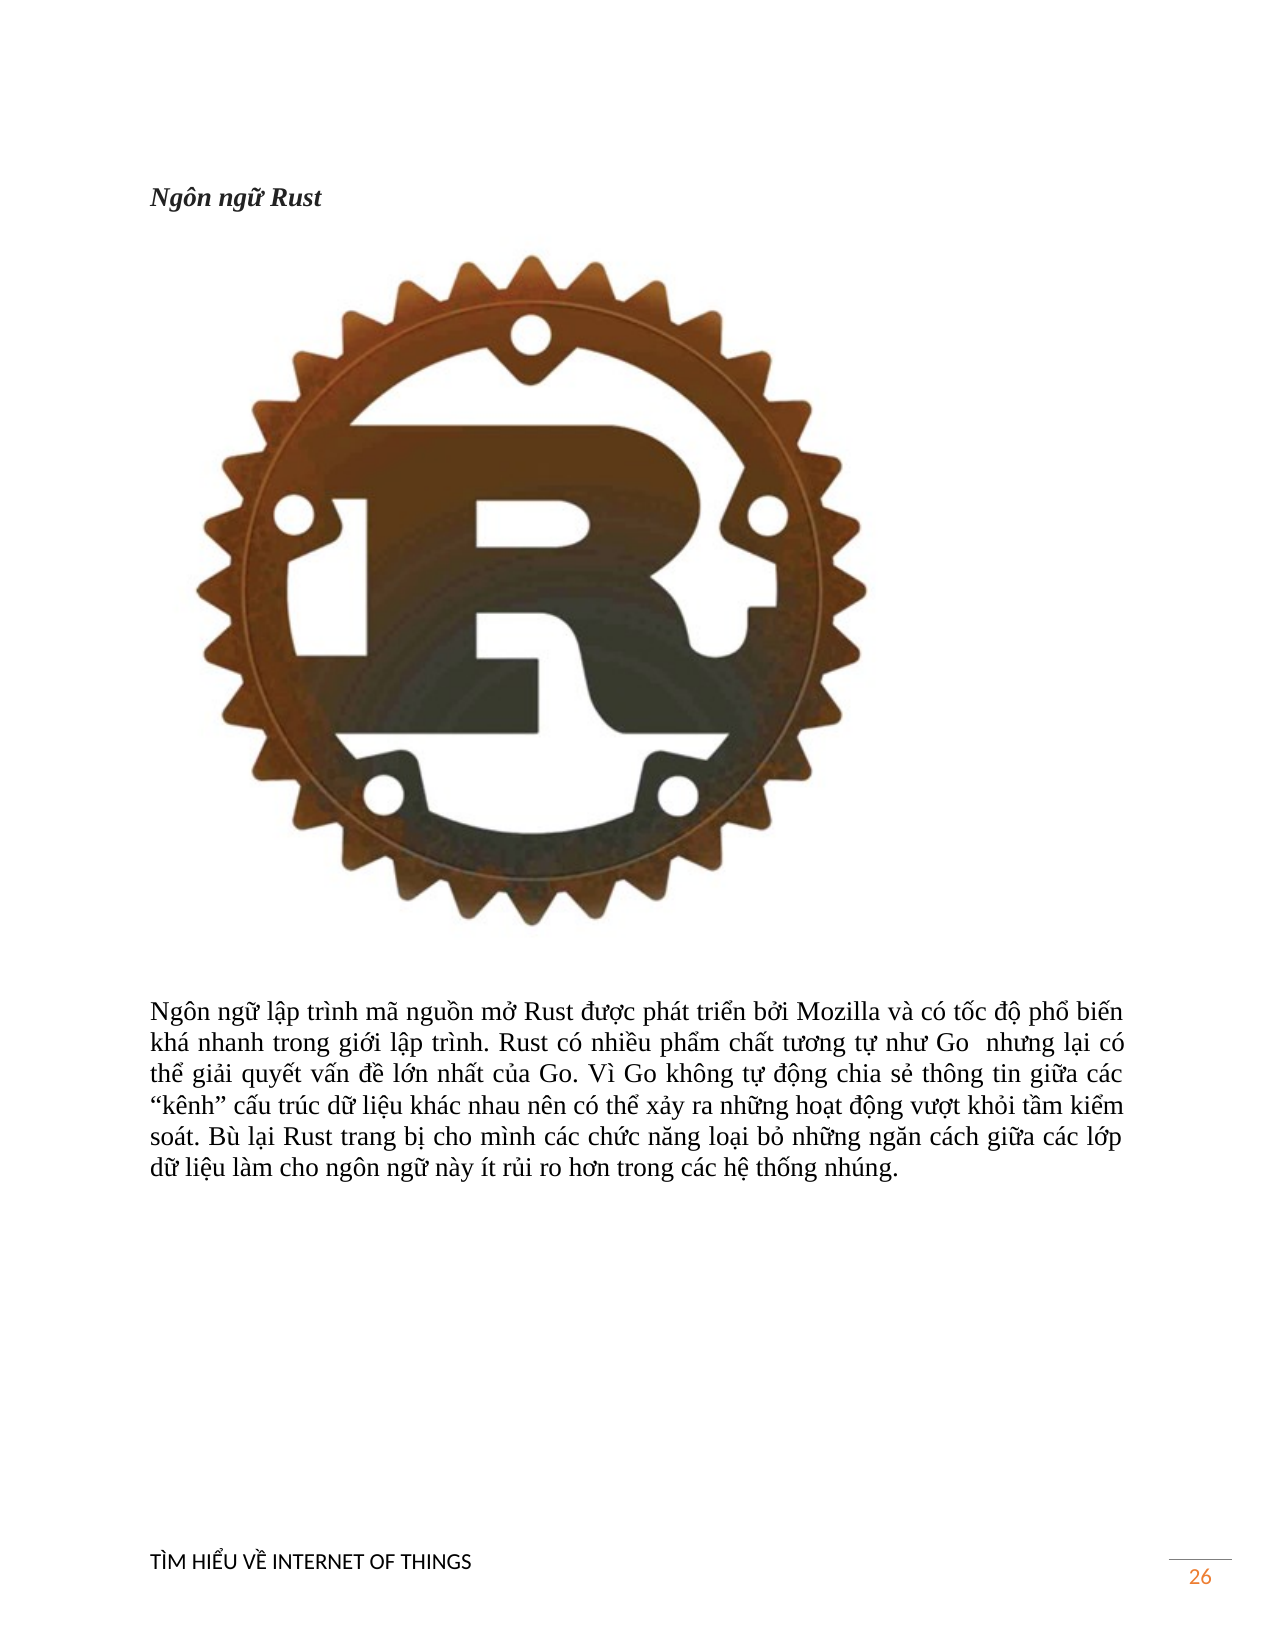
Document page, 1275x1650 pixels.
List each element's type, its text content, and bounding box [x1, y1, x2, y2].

list Ngôn ngữ Rust [150, 150, 1125, 212]
picture [150, 212, 932, 980]
text Ngôn ngữ lập trình mã nguồn mở Rust được phát triển bởi Mozilla và có tốc độ phổ biến khá nhanh trong giới lập trình. Rust có nhiều phẩm chất tương tự như Go nhưng lại có thể giải quyết vấn đề lớn nhất của Go. Vì Go không tự động chia sẻ thông tin giữa các “kênh” cấu trúc dữ liệu khác nhau nên có thể xảy ra những hoạt động vượt khỏi tầm kiểm soát. Bù lại Rust trang bị cho mình các chức năng loại bỏ những ngăn cách giữa các lớp dữ liệu làm cho ngôn ngữ này ít rủi ro hơn trong các hệ thống nhúng. [150, 995, 1125, 1182]
